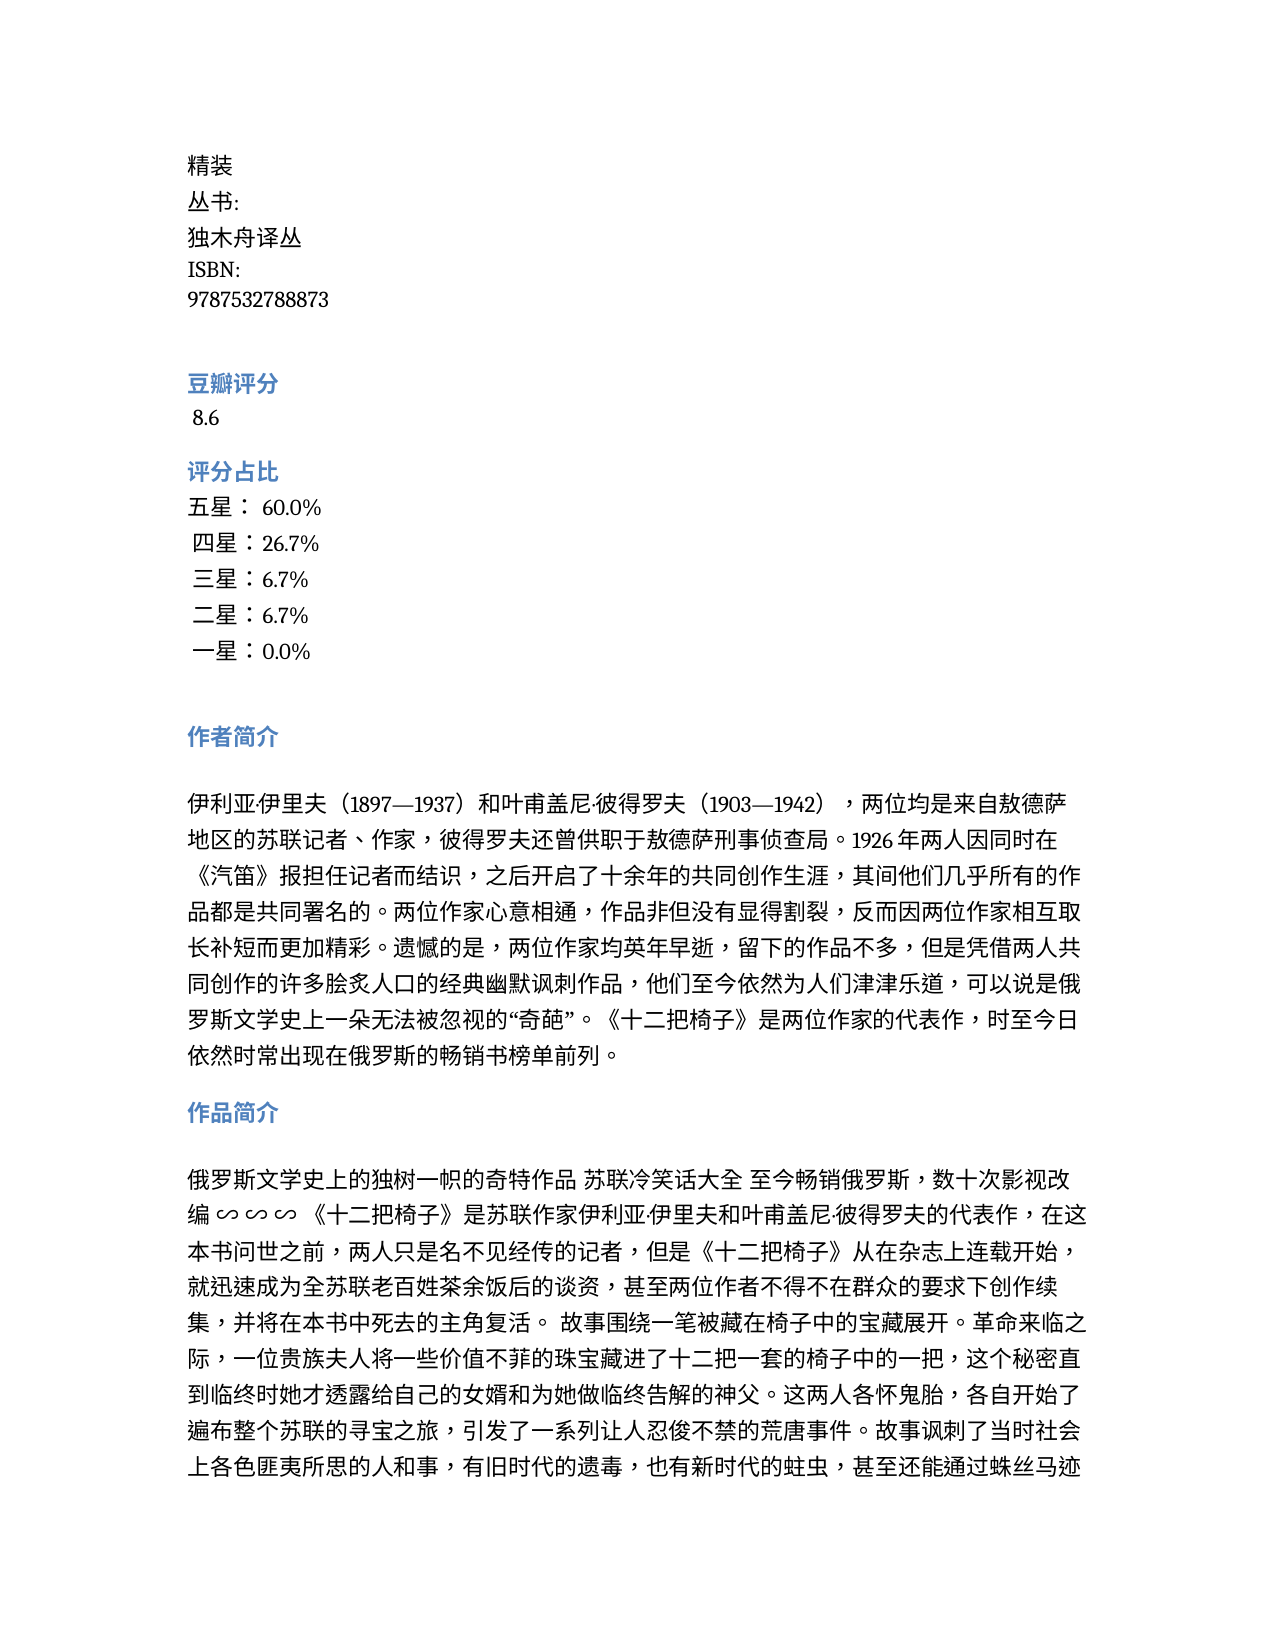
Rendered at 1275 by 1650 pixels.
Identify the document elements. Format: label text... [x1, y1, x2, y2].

text 伊利亚·伊里夫（1897—1937）和叶甫盖尼·彼得罗夫（1903—1942），两位均是来自敖德萨地区的苏联记者、作家，彼得罗夫还曾供职于敖德萨刑事侦查局。1926年两人因同时在《汽笛》报担任记者而结识，之后开启了十余年的共同创作生涯，其间他们几乎所有的作品都是共同署名的。两位作家心意相通，作品非但没有显得割裂，反而因两位作家相互取长补短而更加精彩。遗憾的是，两位作家均英年早逝，留下的作品不多，但是凭借两人共同创作的许多脍炙人口的经典幽默讽刺作品，他们至今依然为人们津津乐道，可以说是俄罗斯文学史上一朵无法被忽视的“奇葩”。《十二把椅子》是两位作家的代表作，时至今日依然时常出现在俄罗斯的畅销书榜单前列。 [187, 757, 1087, 1071]
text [187, 1132, 1087, 1482]
text 8.6 [187, 404, 1087, 431]
subtitle 作品简介 [187, 1097, 1087, 1128]
subtitle 豆瓣评分 [187, 368, 1087, 400]
subtitle 评分占比 [187, 455, 1087, 487]
text 五星： 60.0% 四星： 26.7% 三星： 6.7% 二星： 6.7% 一星： 0.0% [187, 491, 1087, 697]
subtitle 作者简介 [187, 721, 1087, 752]
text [187, 150, 1087, 344]
